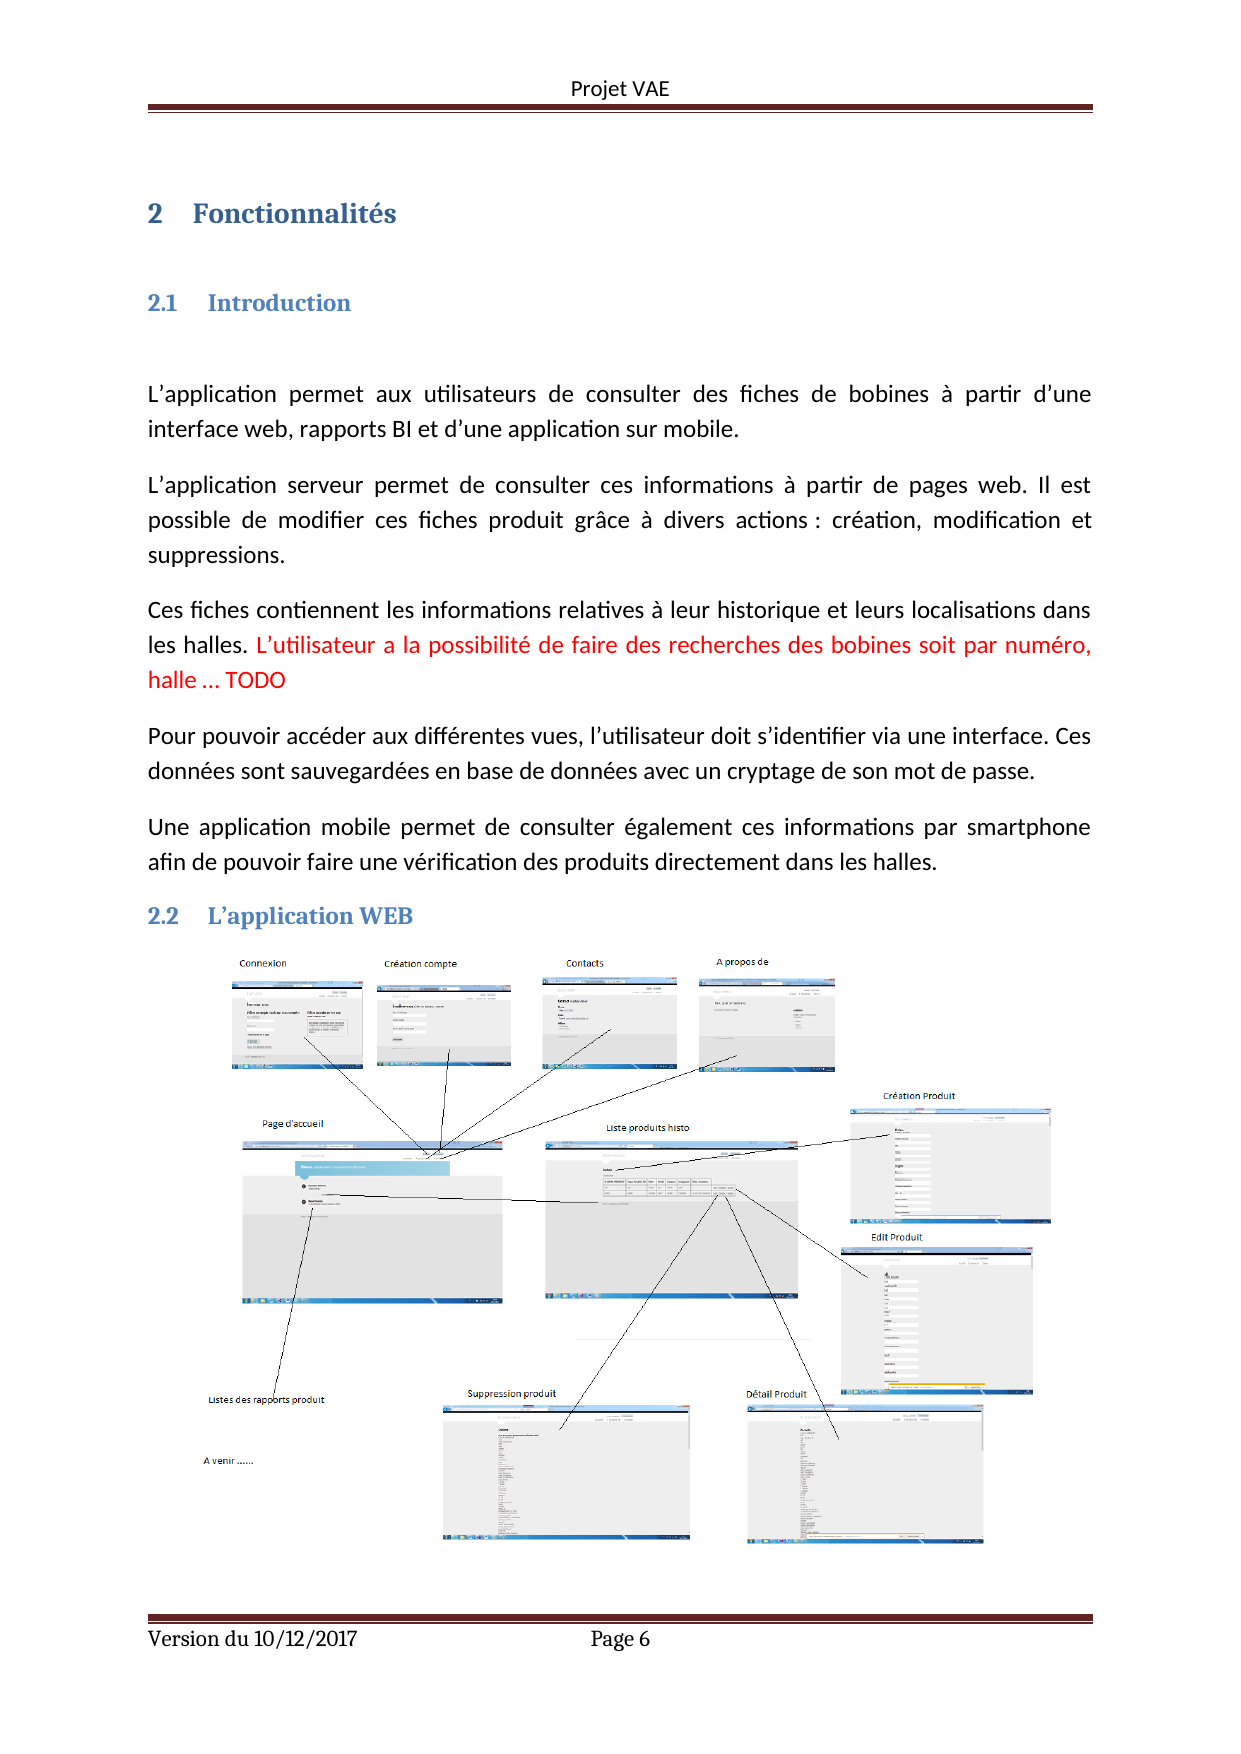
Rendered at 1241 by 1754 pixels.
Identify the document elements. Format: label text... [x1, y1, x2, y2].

text Ces fiches contiennent les informations relatives à leur historique et leurs localisations dans les halles. L’utilisateur a la possibilité de faire des recherches des bobines soit par numéro, halle … TODO [148, 595, 1093, 695]
subtitle L’application WEB [148, 902, 1093, 931]
subtitle Introduction [148, 289, 1093, 318]
text Pour pouvoir accéder aux différentes vues, l’utilisateur doit s’identifier via une interface. Ces données sont sauvegardées en base de données avec un cryptage de son mot de passe. [148, 721, 1093, 786]
subtitle Fonctionnalités [148, 198, 1093, 231]
picture [158, 935, 1082, 1580]
text L’application permet aux utilisateurs de consulter des fiches de bobines à partir d’une interface web, rapports BI et d’une application sur mobile. [148, 378, 1093, 443]
text Une application mobile permet de consulter également ces informations par smartphone afin de pouvoir faire une vérification des produits directement dans les halles. [148, 811, 1093, 877]
text L’application serveur permet de consulter ces informations à partir de pages web. Il est possible de modifier ces fiches produit grâce à divers actions : création, modification et suppressions. [148, 469, 1093, 569]
